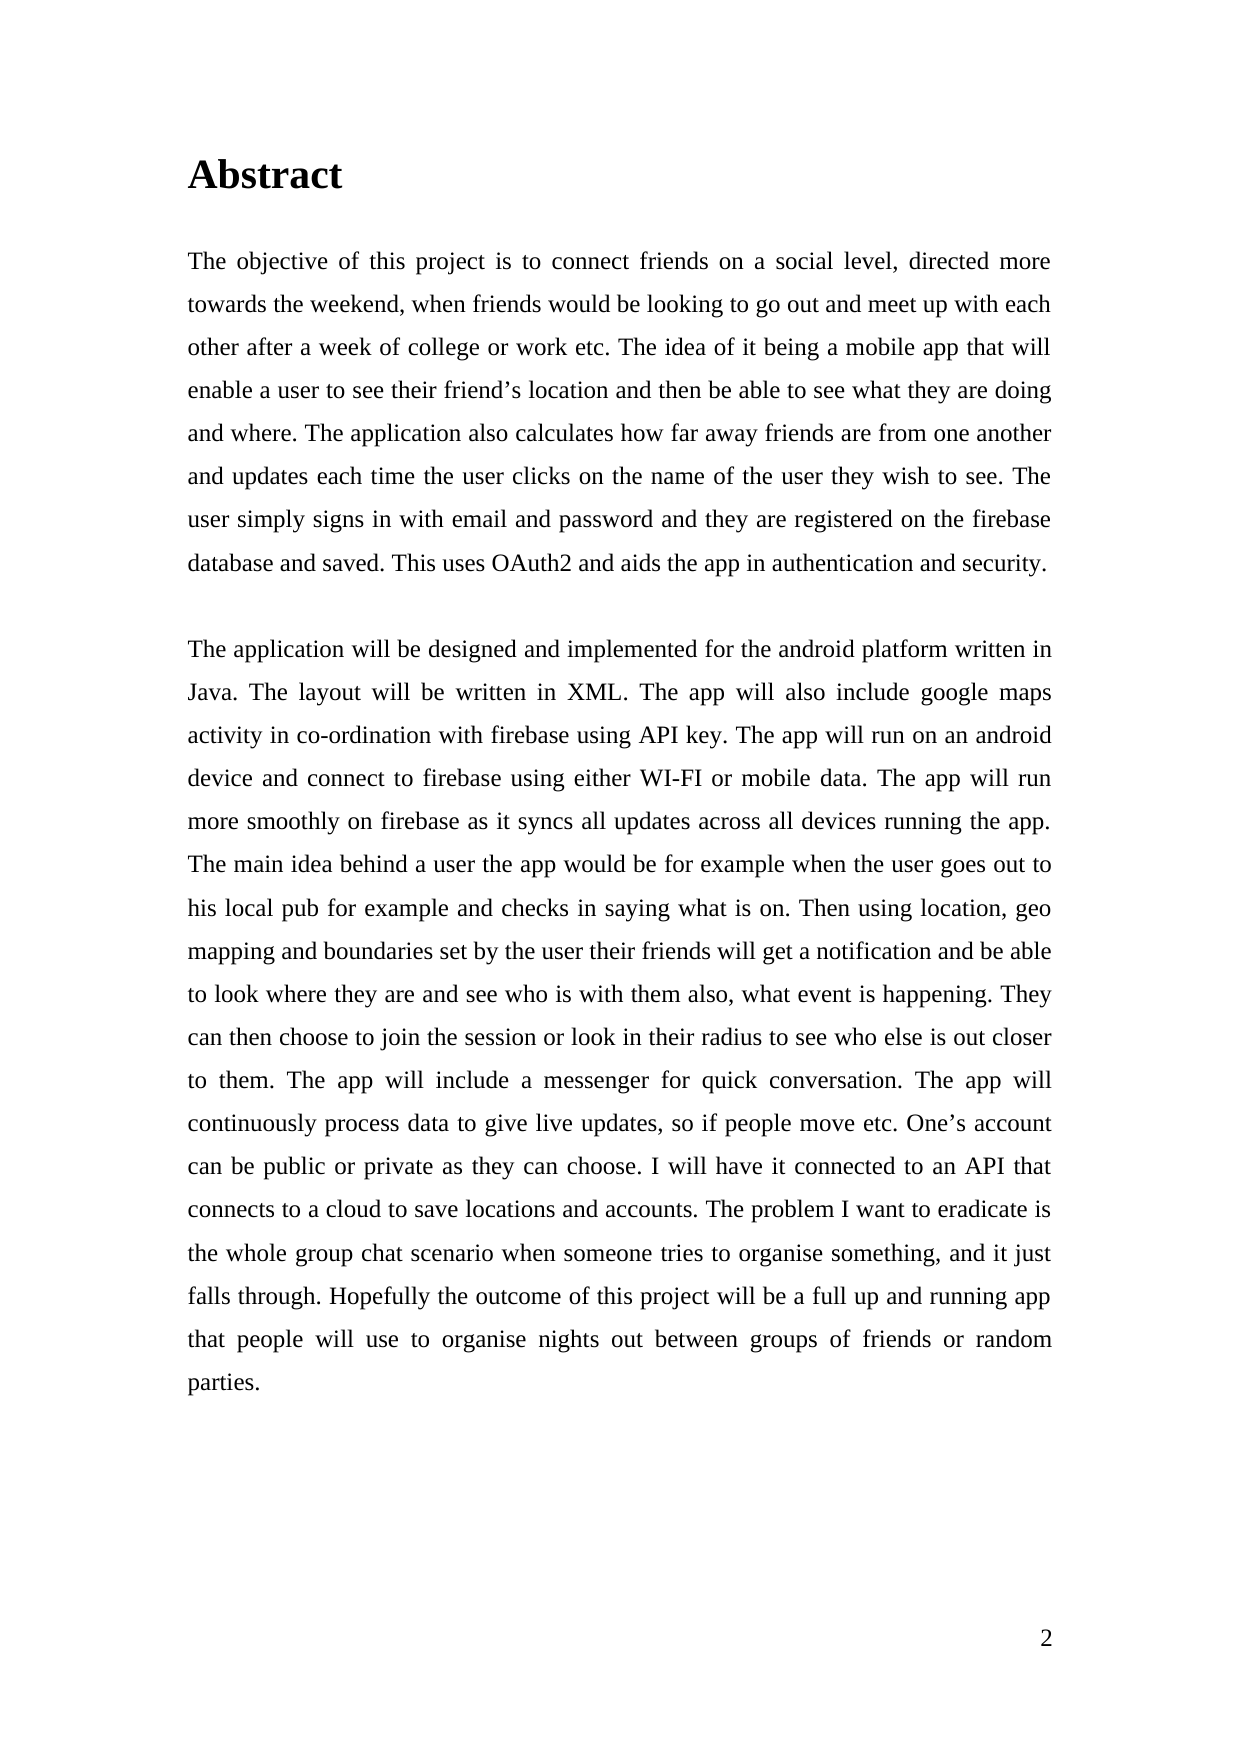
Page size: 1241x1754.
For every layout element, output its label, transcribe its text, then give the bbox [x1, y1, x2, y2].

subtitle Abstract [187, 150, 1053, 198]
text The objective of this project is to connect friends on a social level, directed more towards the weekend, when friends would be looking to go out and meet up with each other after a week of college or work etc. The idea of it being a mobile app that will enable a user to see their friend’s location and then be able to see what they are doing and where. The application also calculates how far away friends are from one another and updates each time the user clicks on the name of the user they wish to see. The user simply signs in with email and password and they are registered on the firebase database and saved. This uses OAuth2 and aids the app in authentication and security. [187, 246, 1053, 576]
text The application will be designed and implemented for the android platform written in Java. The layout will be written in XML. The app will also include google maps activity in co-ordination with firebase using API key. The app will run on an android device and connect to firebase using either WI-FI or mobile data. The app will run more smoothly on firebase as it syncs all updates across all devices running the app. The main idea behind a user the app would be for example when the user goes out to his local pub for example and checks in saying what is on. Then using location, geo mapping and boundaries set by the user their friends will get a notification and be able to look where they are and see who is with them also, what event is happening. They can then choose to join the session or look in their radius to see who else is out closer to them. The app will include a messenger for quick conversation. The app will continuously process data to give live updates, so if people move etc. One’s account can be public or private as they can choose. I will have it connected to an API that connects to a cloud to save locations and accounts. The problem I want to eradicate is the whole group chat scenario when someone tries to organise something, and it just falls through. Hopefully the outcome of this project will be a full up and running app that people will use to organise nights out between groups of friends or random parties. [187, 634, 1053, 1396]
